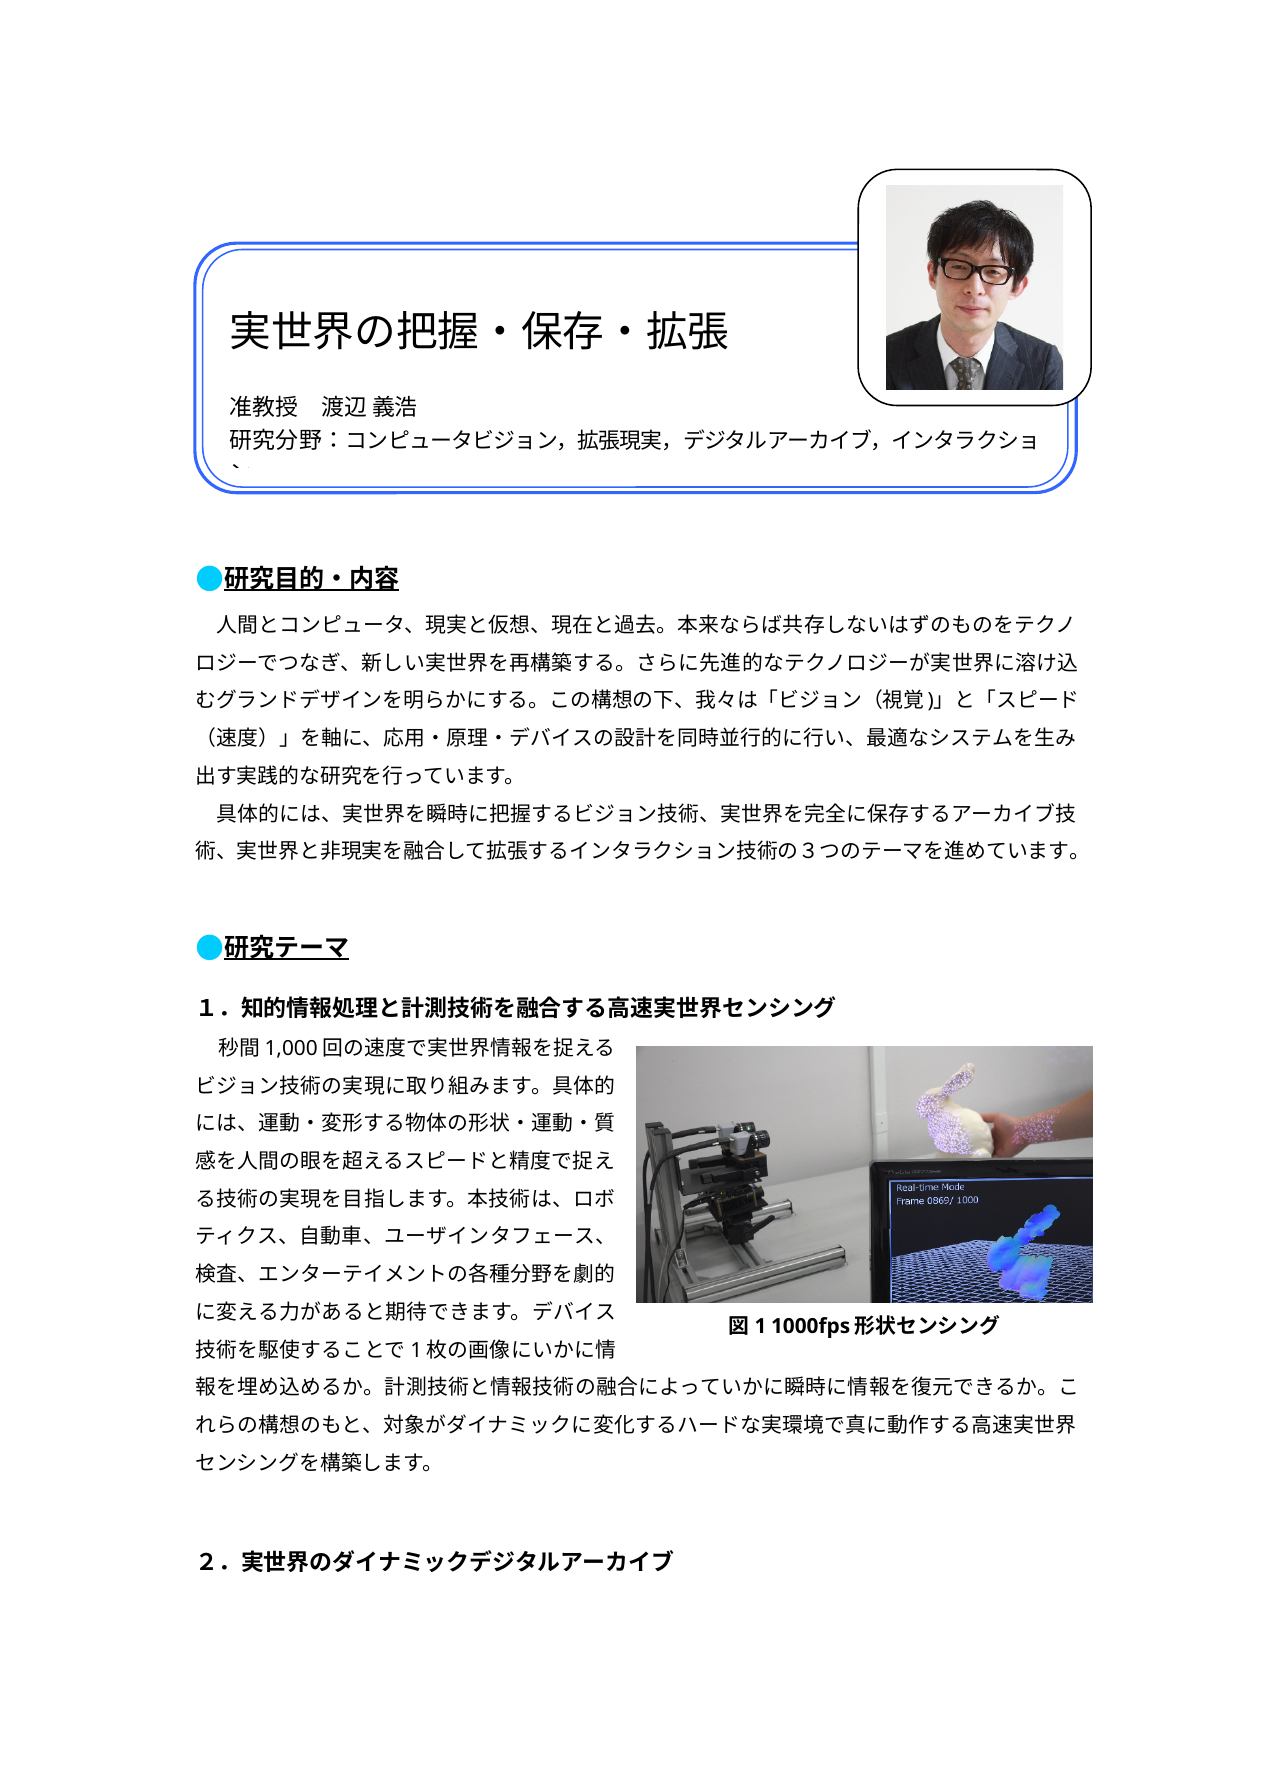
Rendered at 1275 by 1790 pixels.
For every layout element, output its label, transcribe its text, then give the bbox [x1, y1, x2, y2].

text ●研究目的・内容 [195, 551, 1080, 597]
text 具体的には、実世界を瞬時に把握するビジョン技術、実世界を完全に保存するアーカイブ技術、実世界と非現実を融合して拡張するインタラクション技術の３つのテーマを進めています。 [195, 797, 1080, 865]
text ２．実世界のダイナミックデジタルアーカイブ [195, 1544, 1080, 1577]
picture [635, 1046, 1093, 1303]
text 人間とコンピュータ、現実と仮想、現在と過去。本来ならば共存しないはずのものをテクノロジーでつなぎ、新しい実世界を再構築する。さらに先進的なテクノロジーが実世界に溶け込むグランドデザインを明らかにする。この構想の下、我々は「ビジョン（視覚)」と「スピード（速度）」を軸に、応用・原理・デバイスの設計を同時並行的に行い、最適なシステムを生み出す実践的な研究を行っています。 [195, 608, 1080, 789]
text １．知的情報処理と計測技術を融合する高速実世界センシング [195, 989, 1080, 1023]
text ●研究テーマ [195, 920, 1080, 966]
picture [886, 185, 1064, 390]
